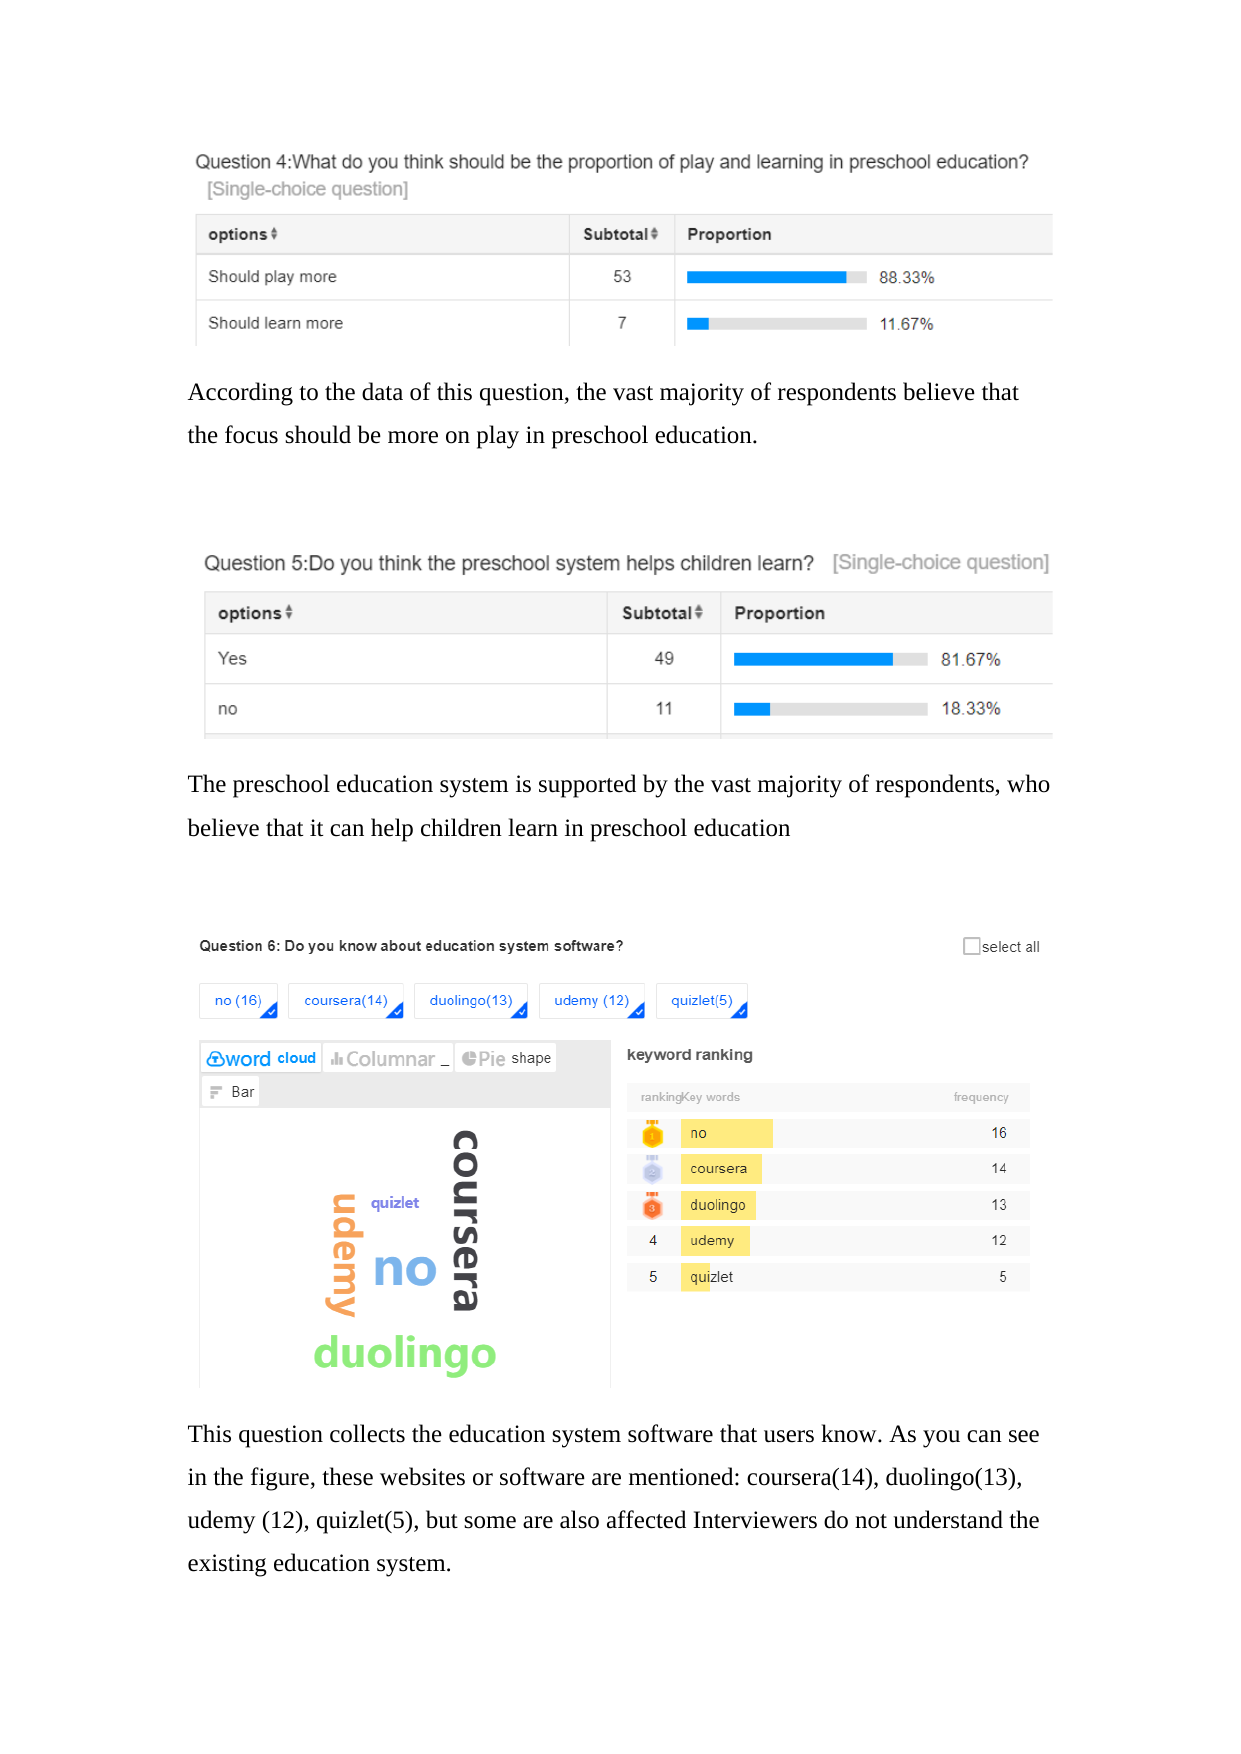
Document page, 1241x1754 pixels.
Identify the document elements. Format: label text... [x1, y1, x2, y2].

picture [187, 150, 1053, 346]
text This question collects the education system software that users know. As you can see in the figure, these websites or software are mentioned: coursera(14), duolingo(13), udemy (12), quizlet(5), but some are also affected Interviewers do not understand the existing education system. [187, 1419, 1053, 1577]
text The preschool education system is supported by the vast majority of respondents, who believe that it can help children learn in preschool education [187, 769, 1053, 841]
picture [187, 932, 1053, 1388]
text According to the data of this question, the vast majority of respondents believe that the focus should be more on play in preschool education. [187, 377, 1053, 448]
picture [187, 539, 1053, 739]
